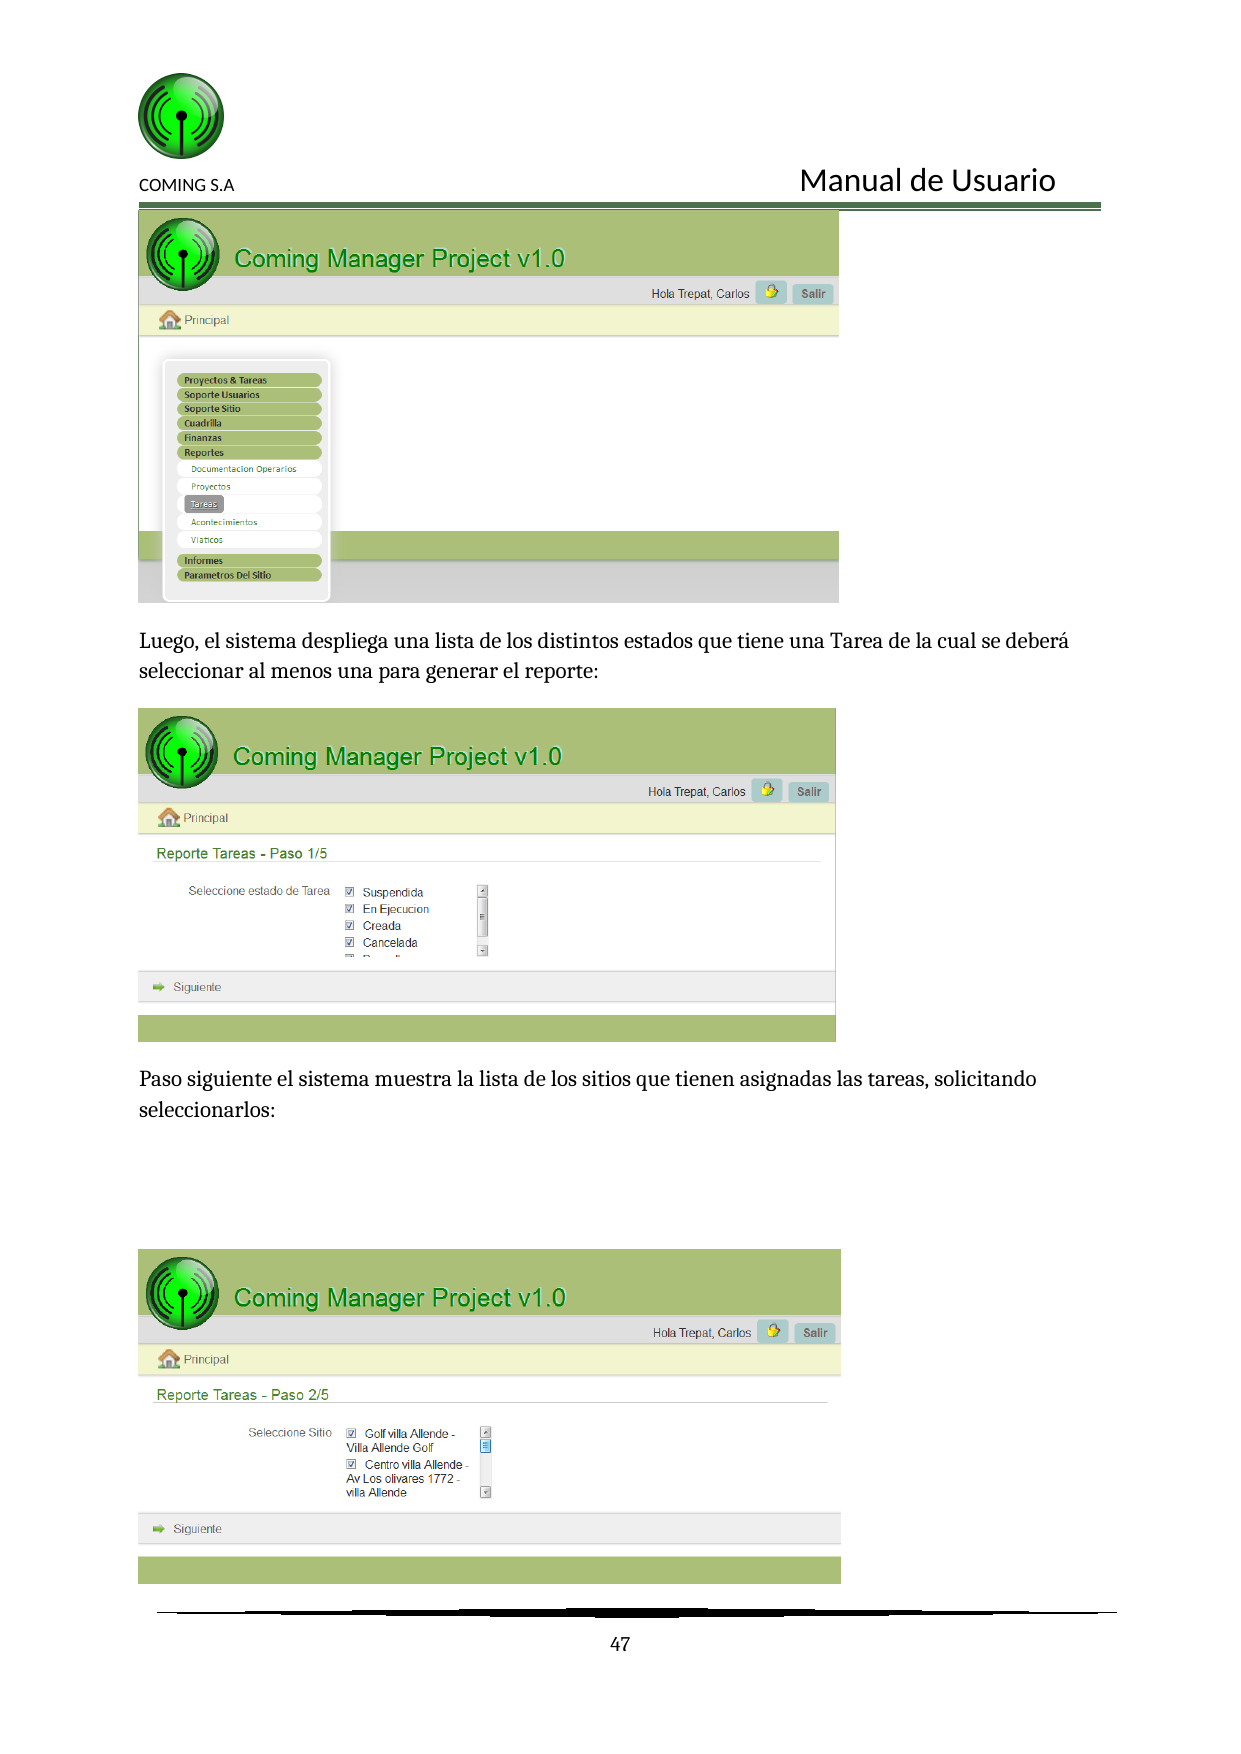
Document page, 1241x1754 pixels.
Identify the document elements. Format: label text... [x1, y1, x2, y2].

picture [138, 73, 224, 159]
picture [138, 708, 836, 1042]
text Luego, el sistema despliega una lista de los distintos estados que tiene una Tarea de la cual se deberá seleccionar al menos una para generar el reporte: [139, 628, 1101, 684]
text Paso siguiente el sistema muestra la lista de los sitios que tienen asignadas las tareas, solicitando seleccionarlos: [139, 1066, 1101, 1123]
picture [138, 210, 839, 603]
picture [138, 1249, 841, 1584]
